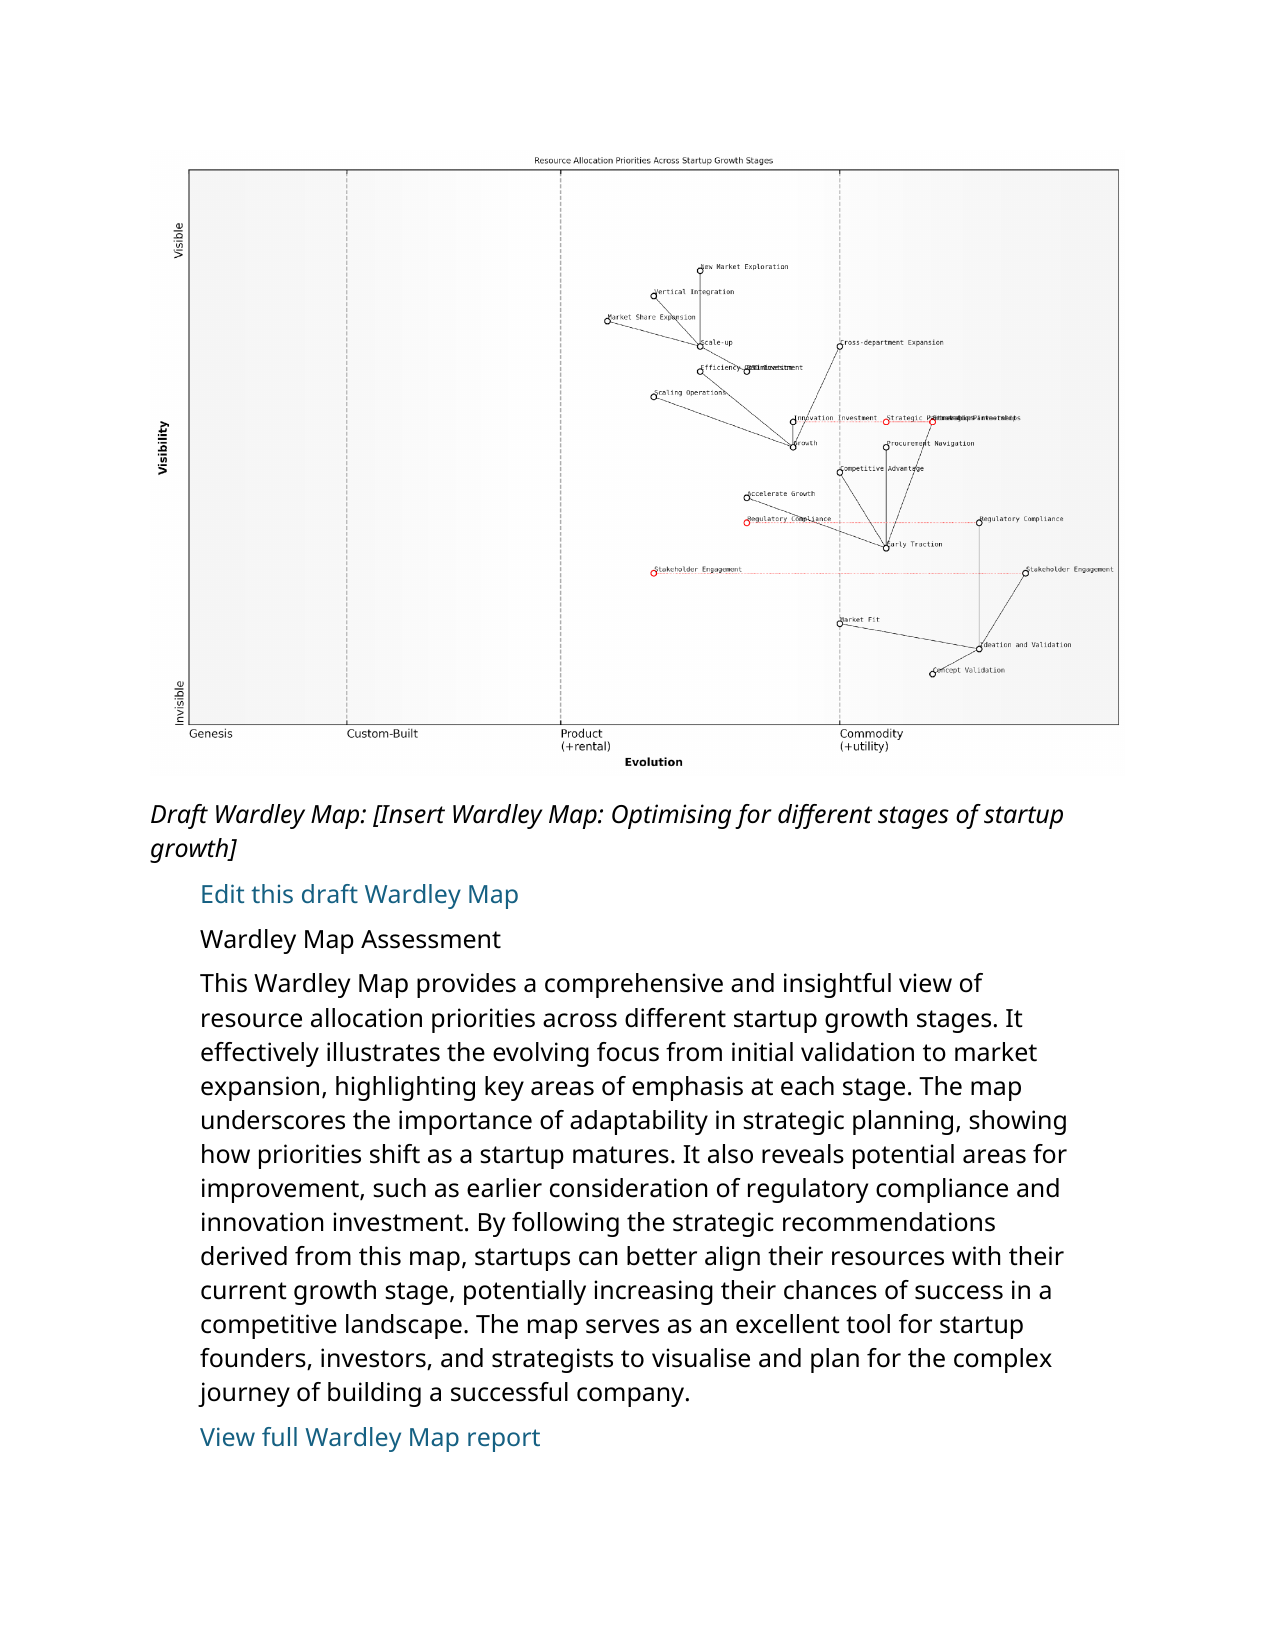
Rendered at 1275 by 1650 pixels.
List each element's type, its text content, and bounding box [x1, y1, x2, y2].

text Wardley Map Assessment [200, 922, 1075, 956]
text This Wardley Map provides a comprehensive and insightful view of resource allocation priorities across different startup growth stages. It effectively illustrates the evolving focus from initial validation to market expansion, highlighting key areas of emphasis at each stage. The map underscores the importance of adaptability in strategic planning, showing how priorities shift as a startup matures. It also reveals potential areas for improvement, such as earlier consideration of regulatory compliance and innovation investment. By following the strategic recommendations derived from this map, startups can better align their resources with their current growth stage, potentially increasing their chances of success in a competitive landscape. The map serves as an excellent tool for startup founders, investors, and strategists to visualise and plan for the complex journey of building a successful company. [200, 966, 1075, 1409]
picture [150, 150, 1125, 776]
text View full Wardley Map report [200, 1419, 1075, 1453]
text Draft Wardley Map: [Insert Wardley Map: Optimising for different stages of startup growth] [150, 797, 1125, 865]
text Edit this draft Wardley Map [200, 877, 1075, 911]
